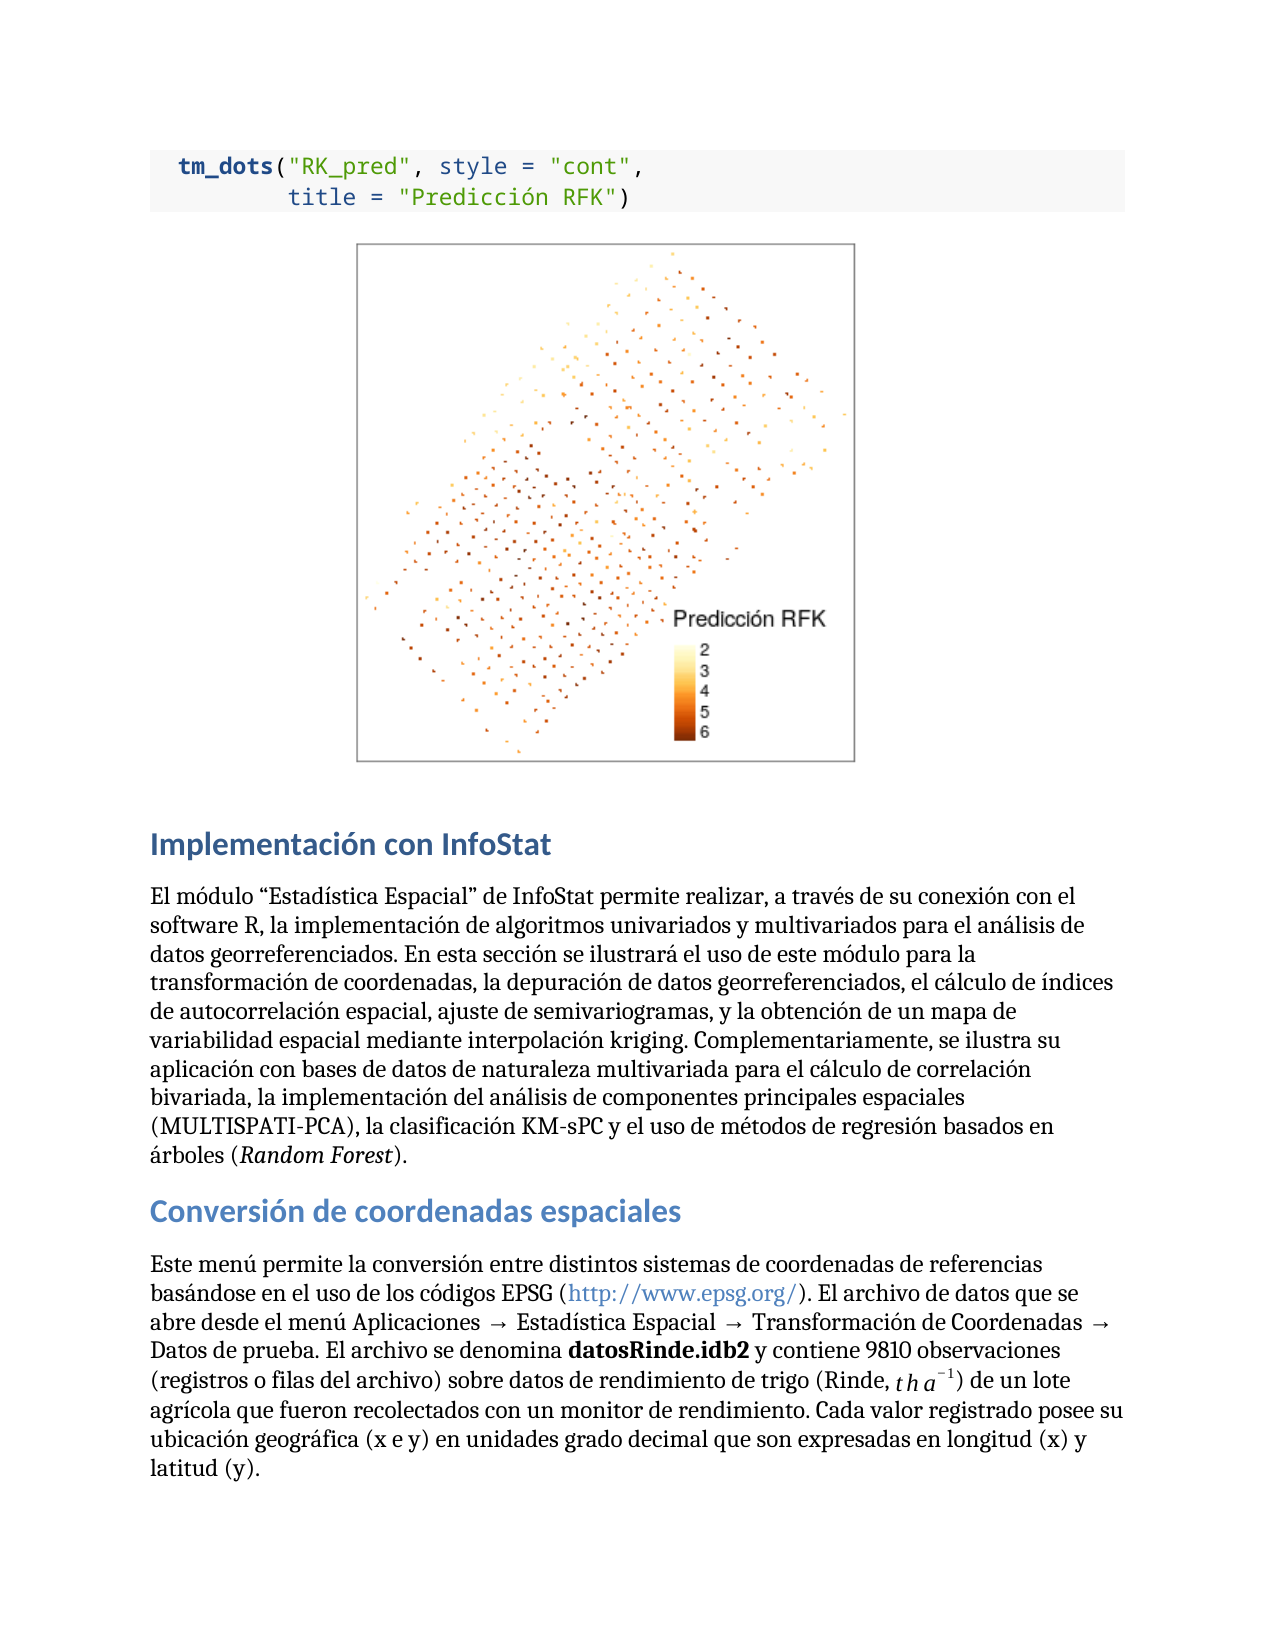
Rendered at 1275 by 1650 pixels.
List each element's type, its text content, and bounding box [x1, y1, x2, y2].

subtitle Implementación con InfoStat [150, 823, 1125, 863]
text Este menú permite la conversión entre distintos sistemas de coordenadas de referencias basándose en el uso de los códigos EPSG (http://www.epsg.org/). El archivo de datos que se abre desde el menú Aplicaciones Estadística Espacial Transformación de Coordenadas Datos de prueba. El archivo se denomina datosRinde.idb2 y contiene 9810 observaciones (registros o filas del archivo) sobre datos de rendimiento de trigo (Rinde, ) de un lote agrícola que fueron recolectados con un monitor de rendimiento. Cada valor registrado posee su ubicación geográfica (x e y) en unidades grado decimal que son expresadas en longitud (x) y latitud (y). [150, 1250, 1125, 1482]
text tm_shape(grilla) + tm_dots("RK_pred", style = "cont", title = "Predicción RFK") [631, 150, 1125, 212]
text El módulo “Estadística Espacial” de InfoStat permite realizar, a través de su conexión con el software R, la implementación de algoritmos univariados y multivariados para el análisis de datos georreferenciados. En esta sección se ilustrará el uso de este módulo para la transformación de coordenadas, la depuración de datos georreferenciados, el cálculo de índices de autocorrelación espacial, ajuste de semivariogramas, y la obtención de un mapa de variabilidad espacial mediante interpolación kriging. Complementariamente, se ilustra su aplicación con bases de datos de naturaleza multivariada para el cálculo de correlación bivariada, la implementación del análisis de componentes principales espaciales (MULTISPATI-PCA), la clasificación KM-sPC y el uso de métodos de regresión basados en árboles (Random Forest). [150, 882, 1125, 1169]
subtitle Conversión de coordenadas espaciales [150, 1190, 1125, 1231]
picture [168, 233, 1044, 773]
